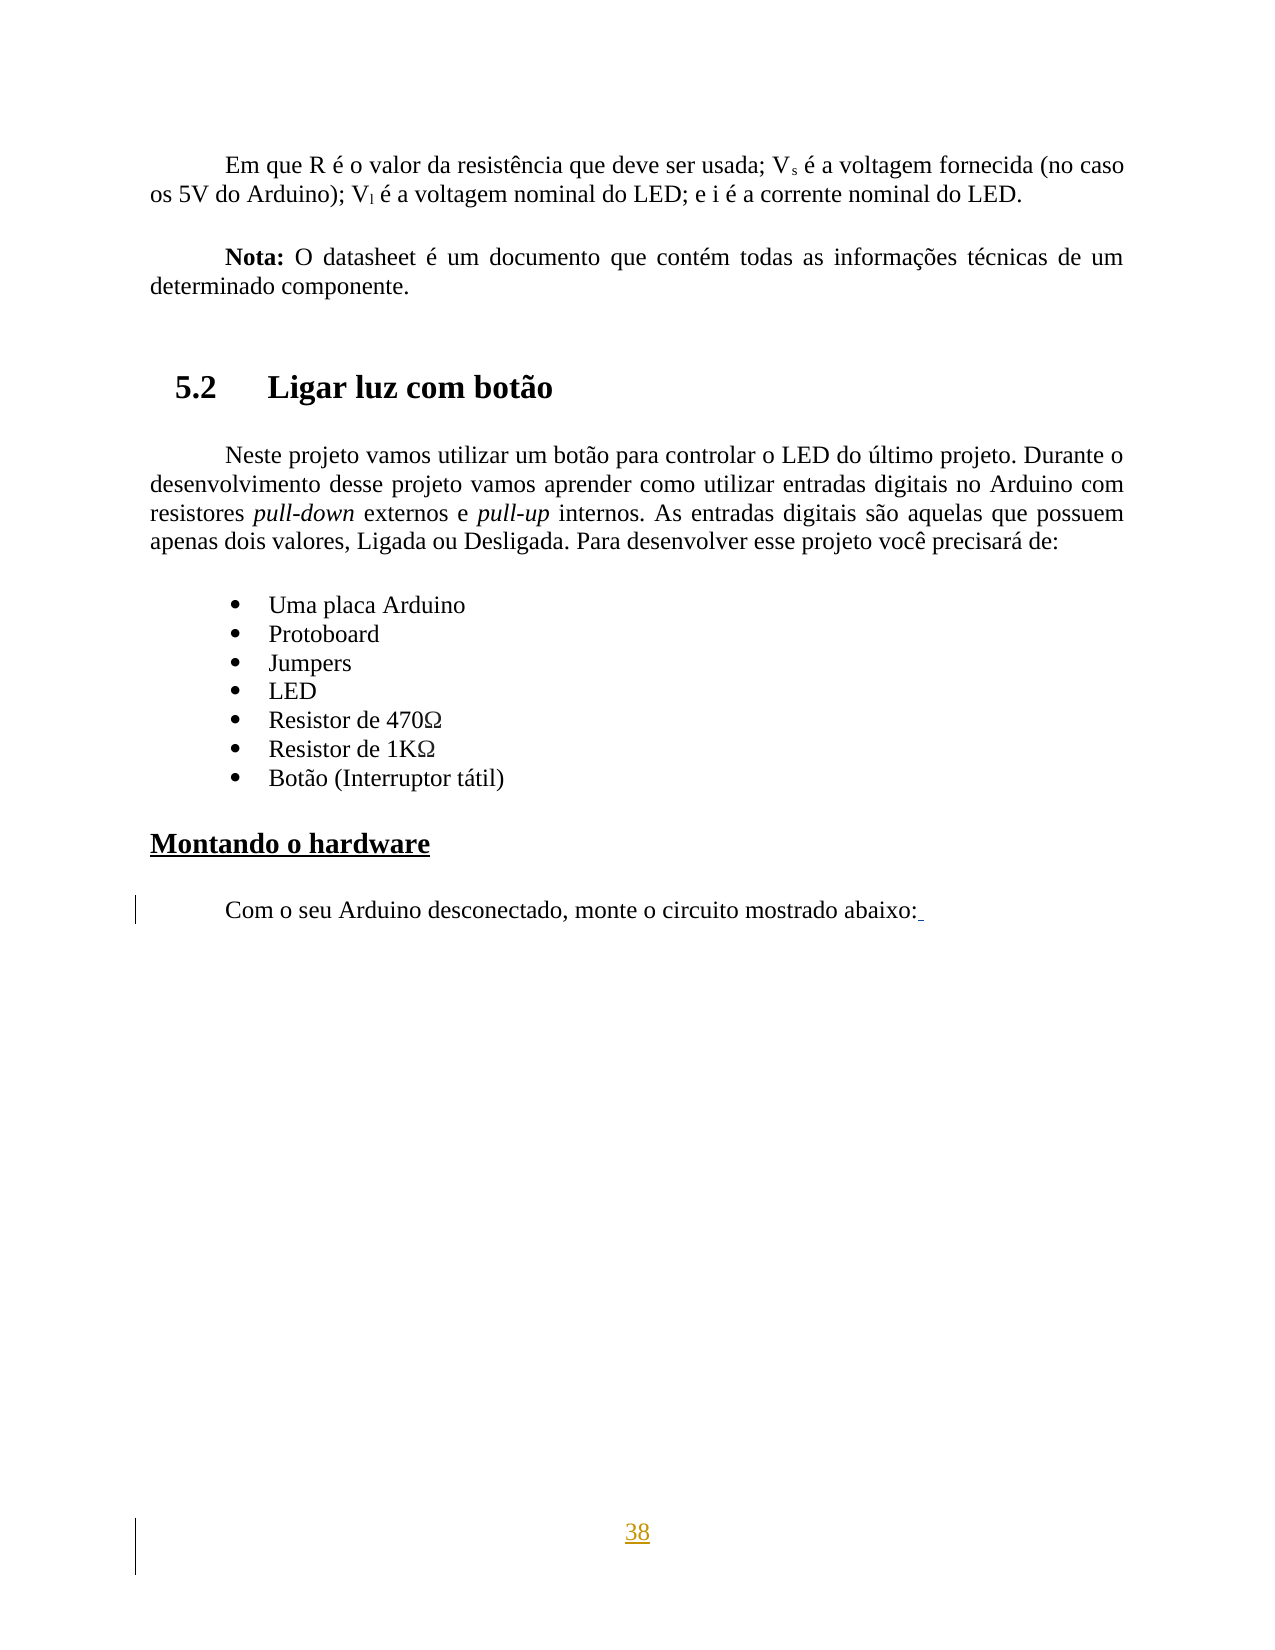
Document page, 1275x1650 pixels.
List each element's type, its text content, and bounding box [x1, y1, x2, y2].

list Resistor de 1KΩ [231, 734, 1125, 763]
text Com o seu Arduino desconectado, monte o circuito mostrado abaixo: [150, 895, 1125, 924]
list Resistor de 470Ω [231, 705, 1125, 734]
list Uma placa Arduino [231, 590, 1125, 619]
text Em que R é o valor da resistência que deve ser usada; Vs é a voltagem fornecida (no caso os 5V do Arduino); Vl é a voltagem nominal do LED; e i é a corrente nominal do LED. [150, 150, 1125, 207]
list Botão (Interruptor tátil) [231, 763, 1125, 791]
list Protoboard [231, 619, 1125, 648]
list Jumpers [231, 648, 1125, 676]
list Ligar luz com botão [175, 367, 1125, 405]
text Neste projeto vamos utilizar um botão para controlar o LED do último projeto. Durante o desenvolvimento desse projeto vamos aprender como utilizar entradas digitais no Arduino com resistores pull-down externos e pull-up internos. As entradas digitais são aquelas que possuem apenas dois valores, Ligada ou Desligada. Para desenvolver esse projeto você precisará de: [150, 440, 1125, 555]
text Nota: O datasheet é um documento que contém todas as informações técnicas de um determinado componente. [150, 242, 1125, 300]
text Montando o hardware [150, 826, 1125, 860]
list LED [231, 676, 1125, 705]
